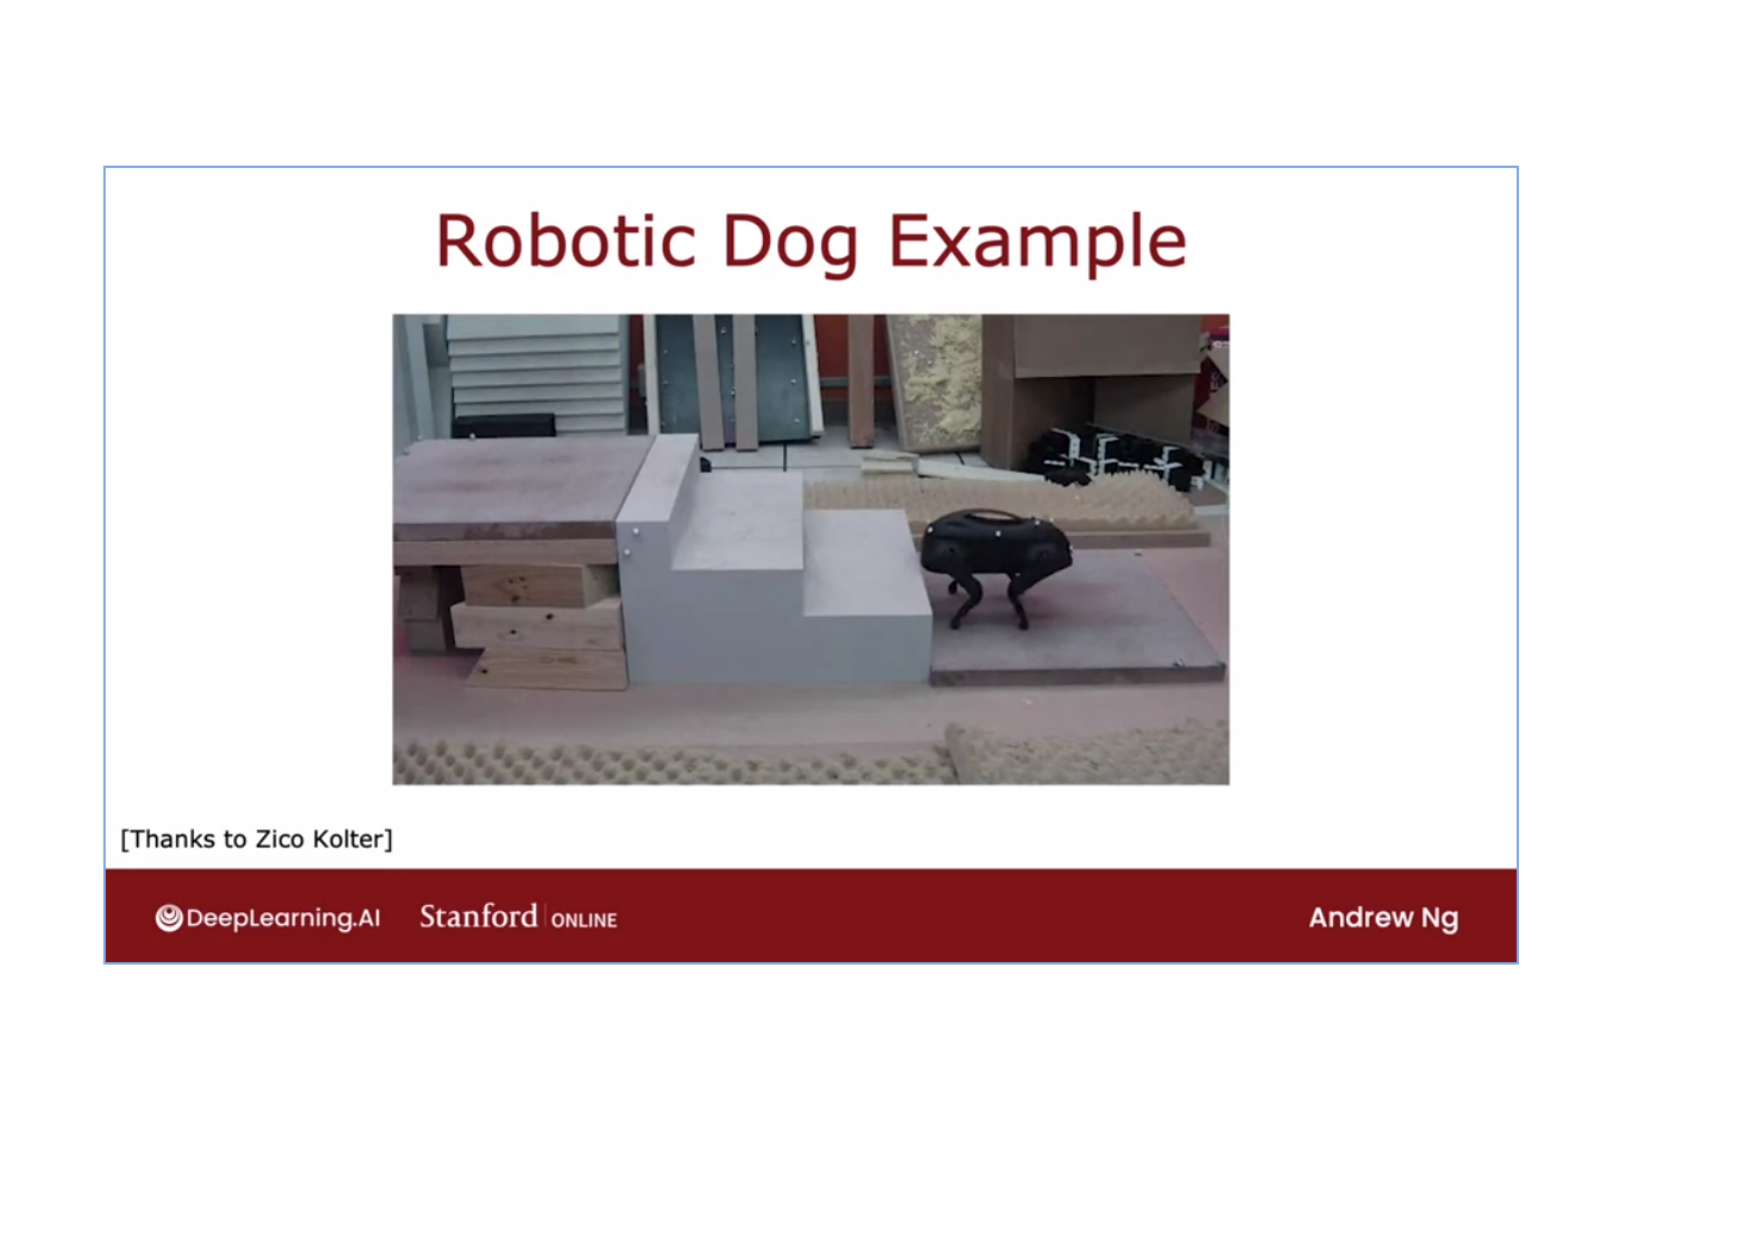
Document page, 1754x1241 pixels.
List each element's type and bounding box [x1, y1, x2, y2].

picture [76, 150, 1530, 979]
